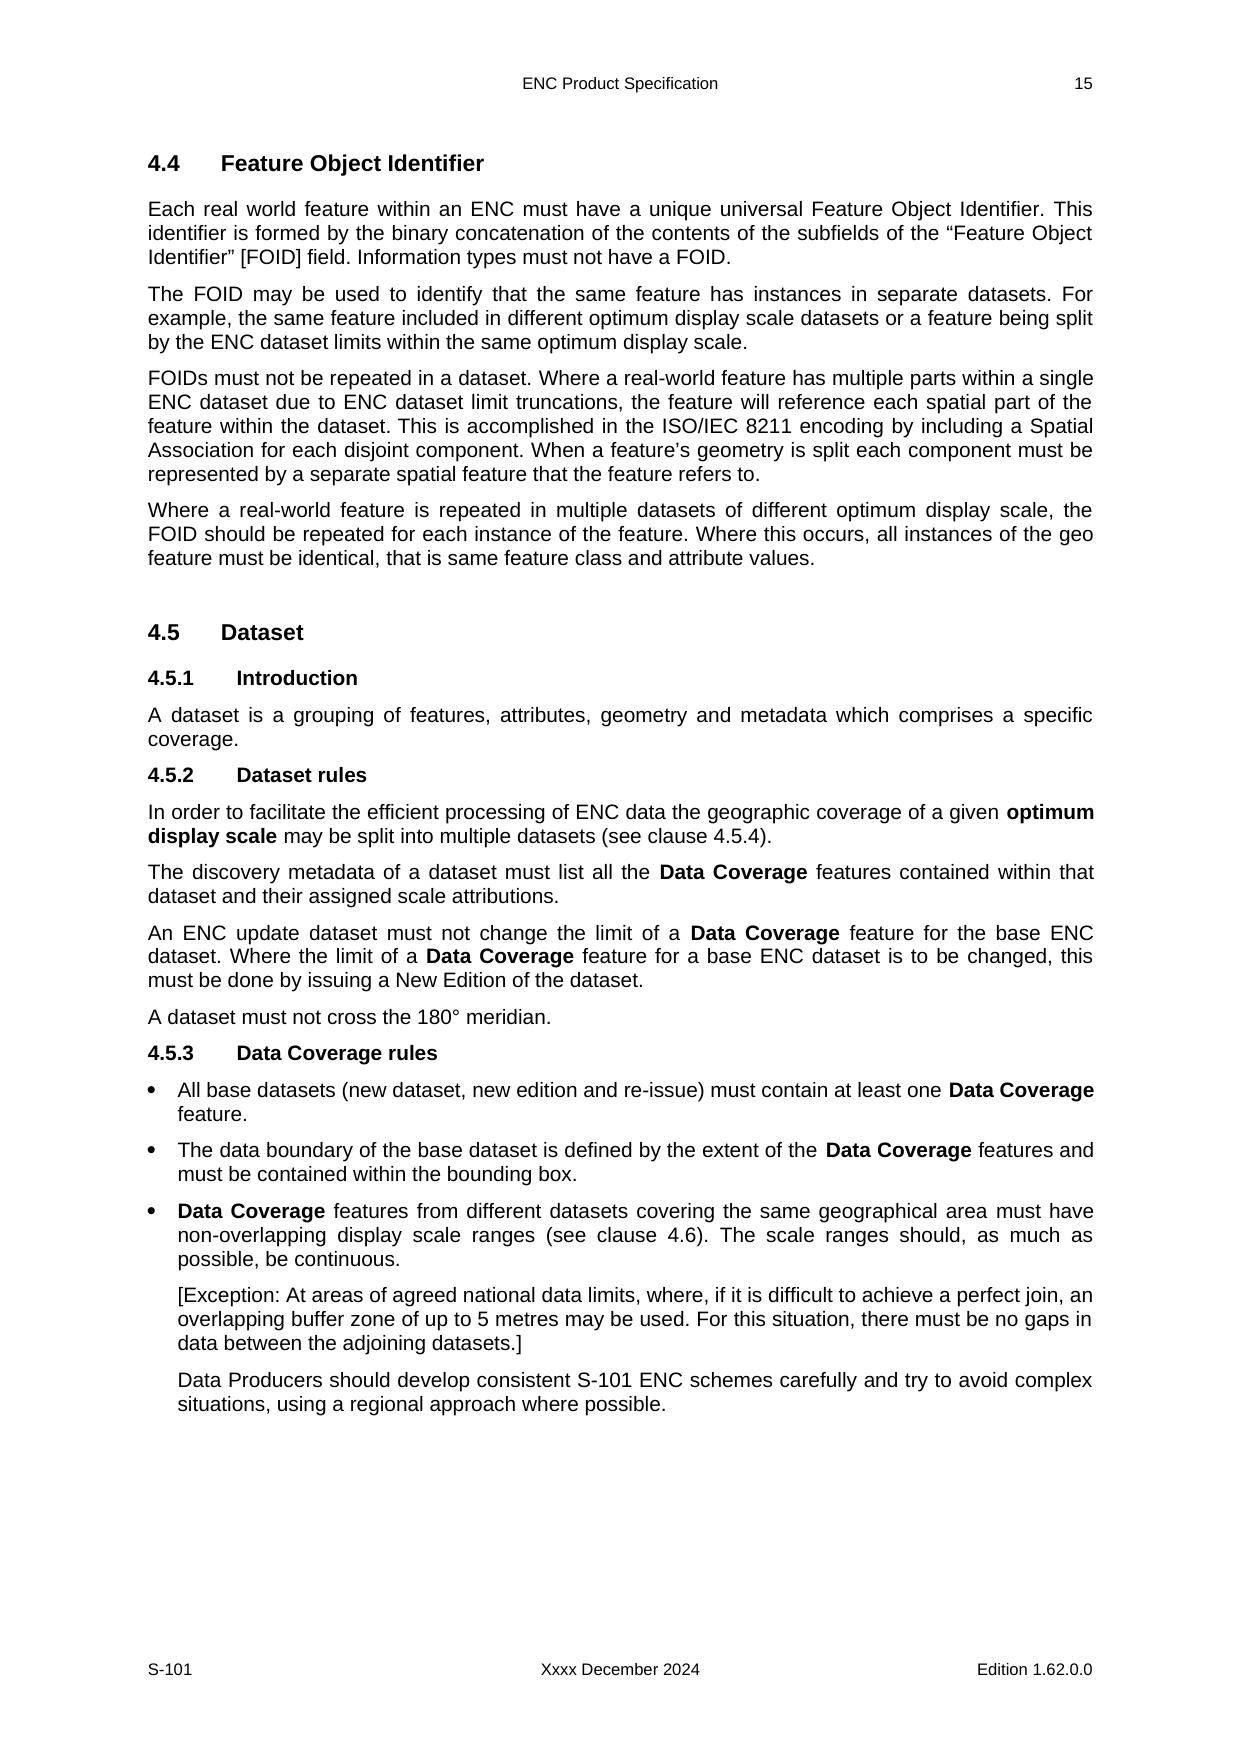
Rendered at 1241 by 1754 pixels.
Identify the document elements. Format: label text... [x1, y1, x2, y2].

subtitle Feature Object Identifier [148, 150, 1094, 176]
text Data Producers should develop consistent S-101 ENC schemes carefully and try to avoid complex situations, using a regional approach where possible. [177, 1368, 1094, 1416]
list All base datasets (new dataset, new edition and re-issue) must contain at least one Data Coverage feature. [148, 1078, 1094, 1126]
text A dataset must not cross the 180° meridian. [148, 1005, 1094, 1029]
subtitle Dataset [148, 619, 1094, 645]
text Where a real-world feature is repeated in multiple datasets of different optimum display scale, the FOID should be repeated for each instance of the feature. Where this occurs, all instances of the geo feature must be identical, that is same feature class and attribute values. [148, 498, 1094, 570]
text FOIDs must not be repeated in a dataset. Where a real-world feature has multiple parts within a single ENC dataset due to ENC dataset limit truncations, the feature will reference each spatial part of the feature within the dataset. This is accomplished in the ISO/IEC 8211 encoding by including a Spatial Association for each disjoint component. When a feature’s geometry is split each component must be represented by a separate spatial feature that the feature refers to. [148, 366, 1094, 486]
subtitle Data Coverage rules [148, 1041, 1094, 1065]
text In order to facilitate the efficient processing of ENC data the geographic coverage of a given optimum display scale may be split into multiple datasets (see clause 4.5.4). [148, 799, 1094, 847]
list Data Coverage features from different datasets covering the same geographical area must have non-overlapping display scale ranges (see clause 4.6). The scale ranges should, as much as possible, be continuous. [148, 1199, 1094, 1271]
subtitle Introduction [148, 666, 1094, 690]
text The discovery metadata of a dataset must list all the Data Coverage features contained within that dataset and their assigned scale attributions. [148, 860, 1094, 908]
text The FOID may be used to identify that the same feature has instances in separate datasets. For example, the same feature included in different optimum display scale datasets or a feature being split by the ENC dataset limits within the same optimum display scale. [148, 282, 1094, 353]
text [Exception: At areas of agreed national data limits, where, if it is difficult to achieve a perfect join, an overlapping buffer zone of up to 5 metres may be used. For this situation, there must be no gaps in data between the adjoining datasets.] [177, 1283, 1094, 1355]
text Each real world feature within an ENC must have a unique universal Feature Object Identifier. This identifier is formed by the binary concatenation of the contents of the subfields of the “Feature Object Identifier” [FOID] field. Information types must not have a FOID. [148, 197, 1094, 269]
subtitle Dataset rules [148, 763, 1094, 787]
list The data boundary of the base dataset is defined by the extent of the Data Coverage features and must be contained within the bounding box. [148, 1138, 1094, 1186]
text An ENC update dataset must not change the limit of a Data Coverage feature for the base ENC dataset. Where the limit of a Data Coverage feature for a base ENC dataset is to be changed, this must be done by issuing a New Edition of the dataset. [148, 920, 1094, 992]
text A dataset is a grouping of features, attributes, geometry and metadata which comprises a specific coverage. [148, 703, 1094, 751]
